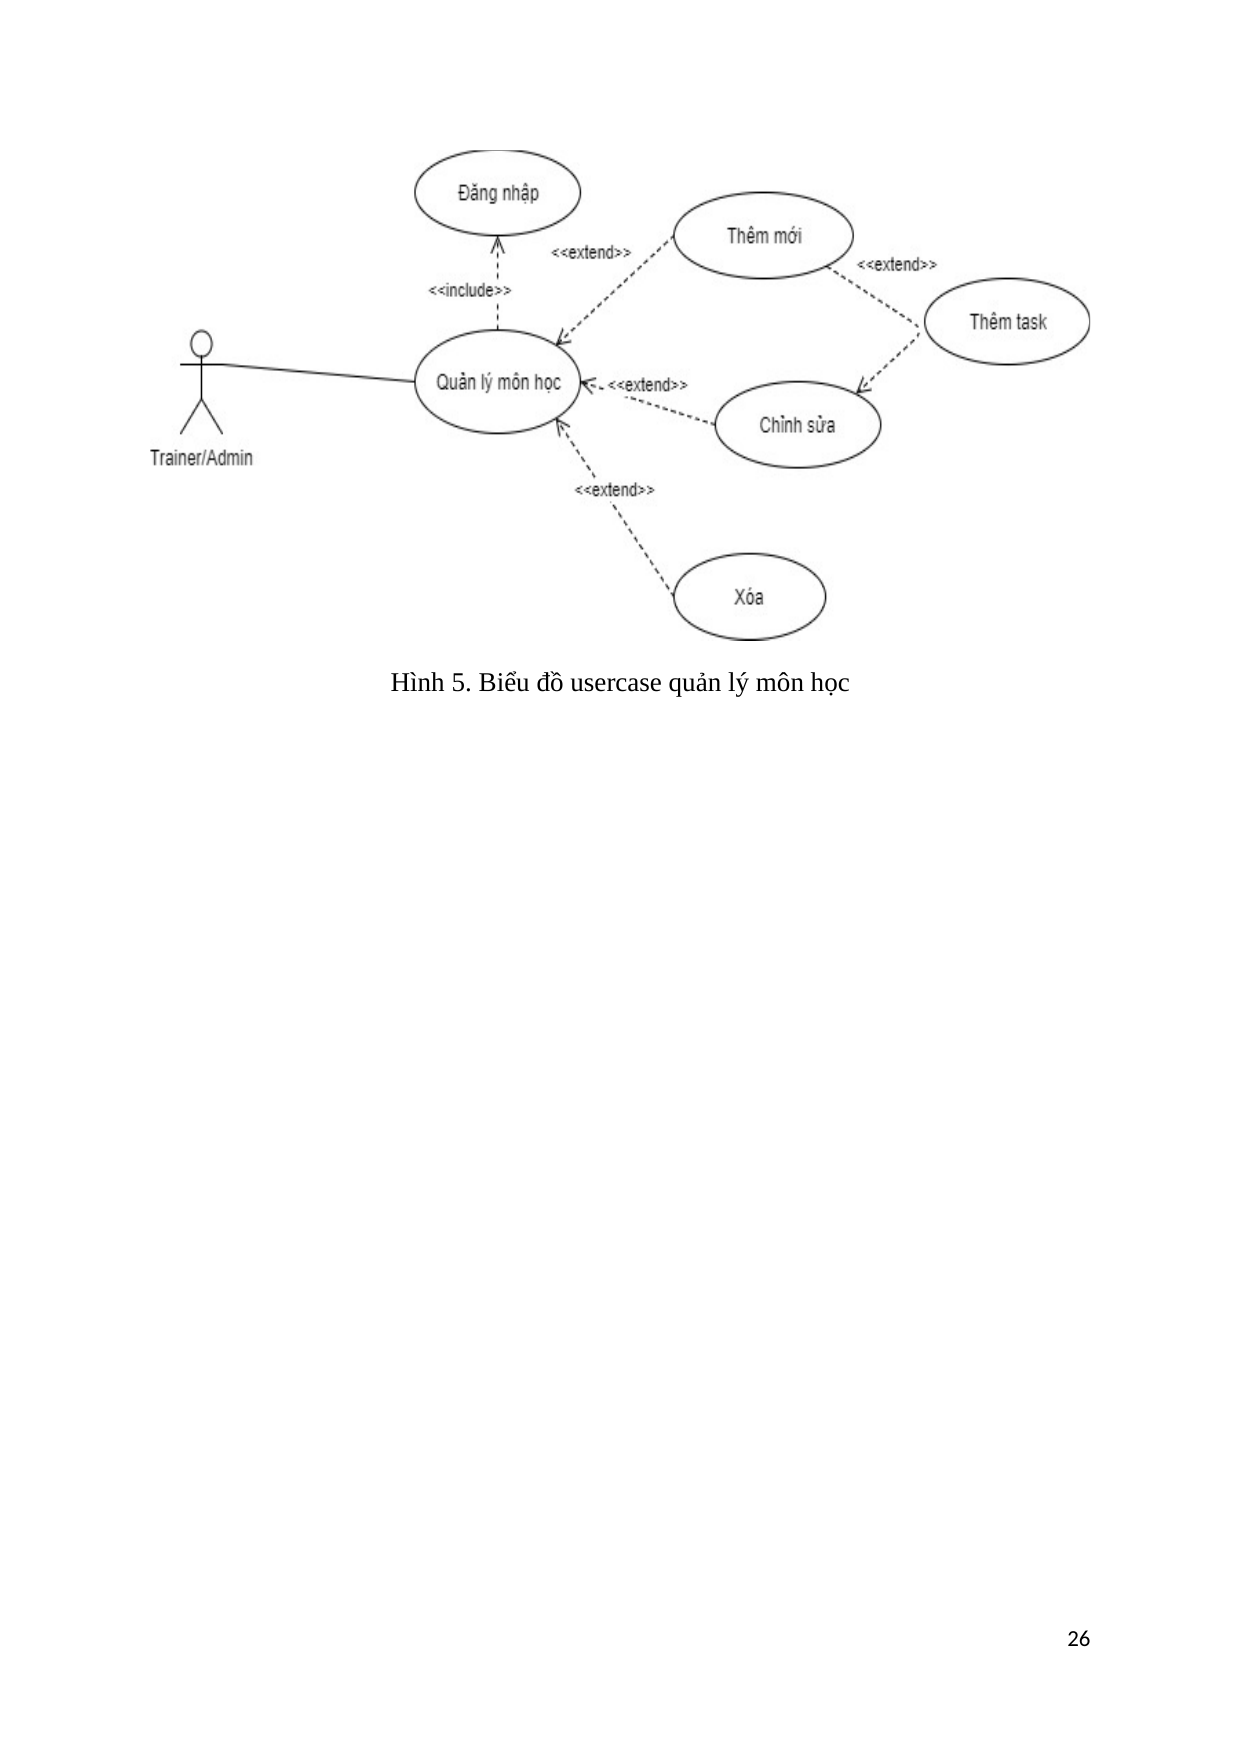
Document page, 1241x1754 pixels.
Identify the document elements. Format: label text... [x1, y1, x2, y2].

picture [150, 150, 1091, 641]
text Hình 5. Biểu đồ usercase quản lý môn học [150, 666, 1090, 697]
